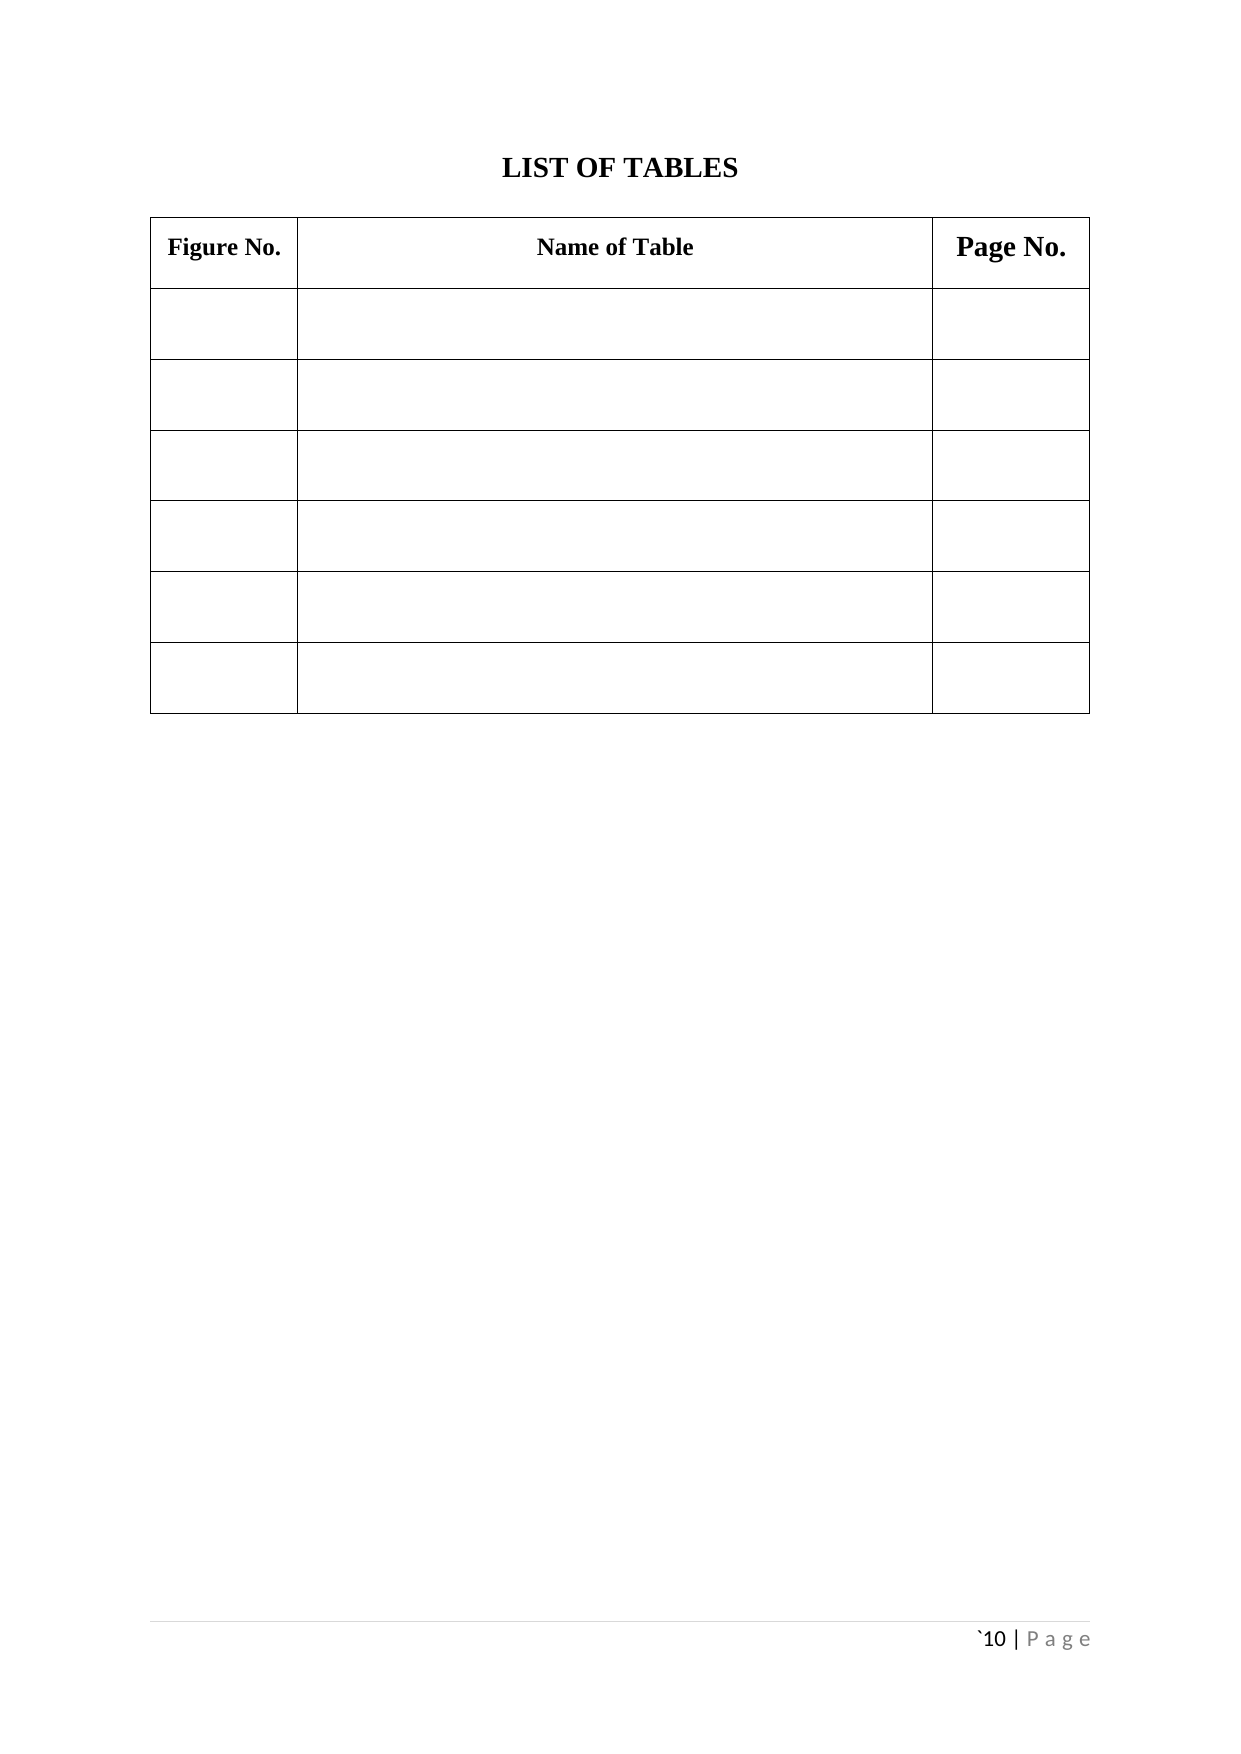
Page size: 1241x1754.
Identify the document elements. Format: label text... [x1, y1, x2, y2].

table_cell [933, 360, 1089, 429]
table_cell [933, 572, 1089, 642]
table_cell [151, 289, 297, 359]
table_cell [151, 572, 297, 642]
table_cell [933, 501, 1089, 571]
table_cell [151, 501, 297, 571]
table_header Figure No. [151, 218, 297, 288]
table_header Page No. [933, 218, 1089, 288]
table_cell [933, 431, 1089, 500]
table_cell [151, 643, 297, 713]
table_cell [298, 572, 932, 642]
table_cell [298, 431, 932, 500]
table_header Name of Table [298, 218, 932, 288]
table_cell [933, 643, 1089, 713]
table_cell [298, 360, 932, 429]
table_cell [933, 289, 1089, 359]
table_cell [298, 289, 932, 359]
table_cell [151, 431, 297, 500]
table_cell [151, 360, 297, 429]
table_cell [298, 501, 932, 571]
table_cell [298, 643, 932, 713]
text LIST OF TABLES [150, 150, 1090, 183]
